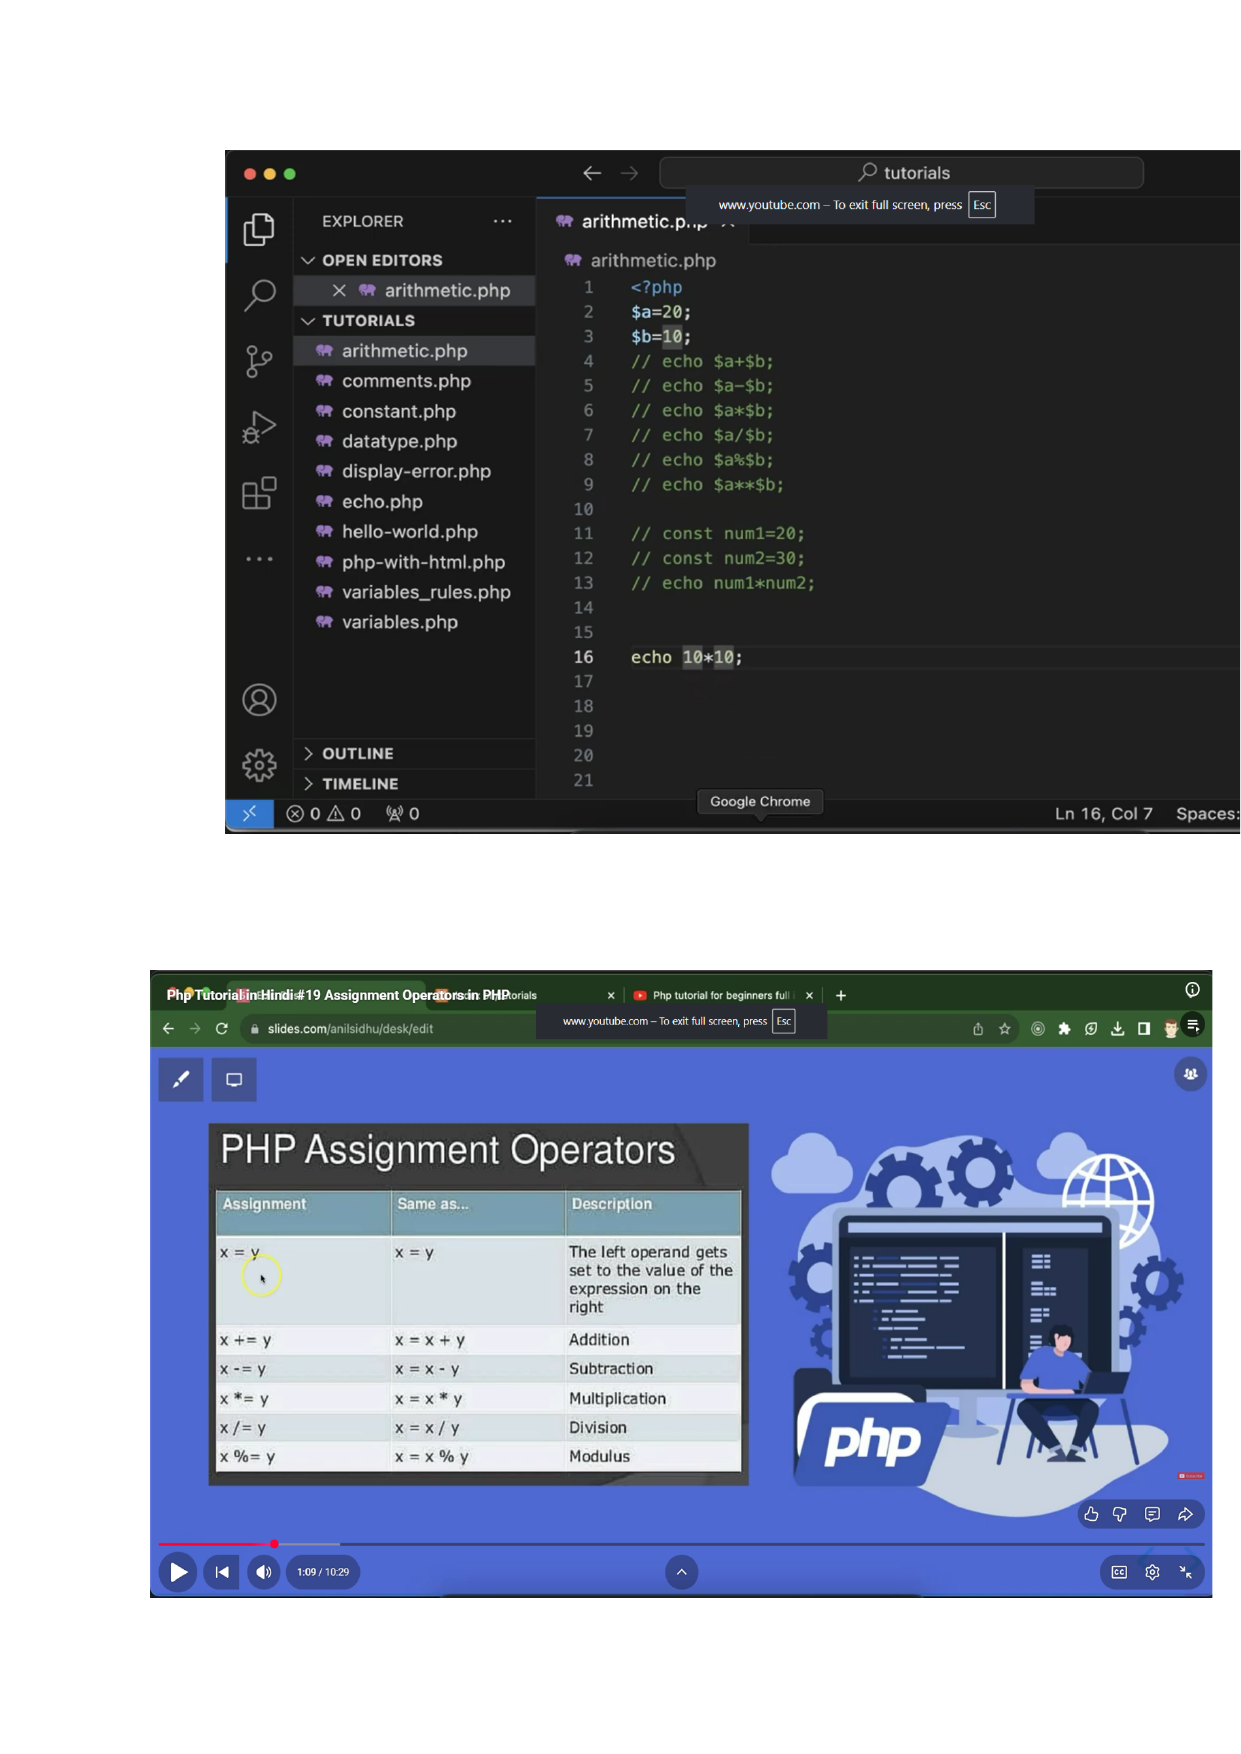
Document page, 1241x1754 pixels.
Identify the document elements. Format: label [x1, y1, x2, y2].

picture [225, 150, 1241, 834]
picture [150, 970, 1213, 1598]
